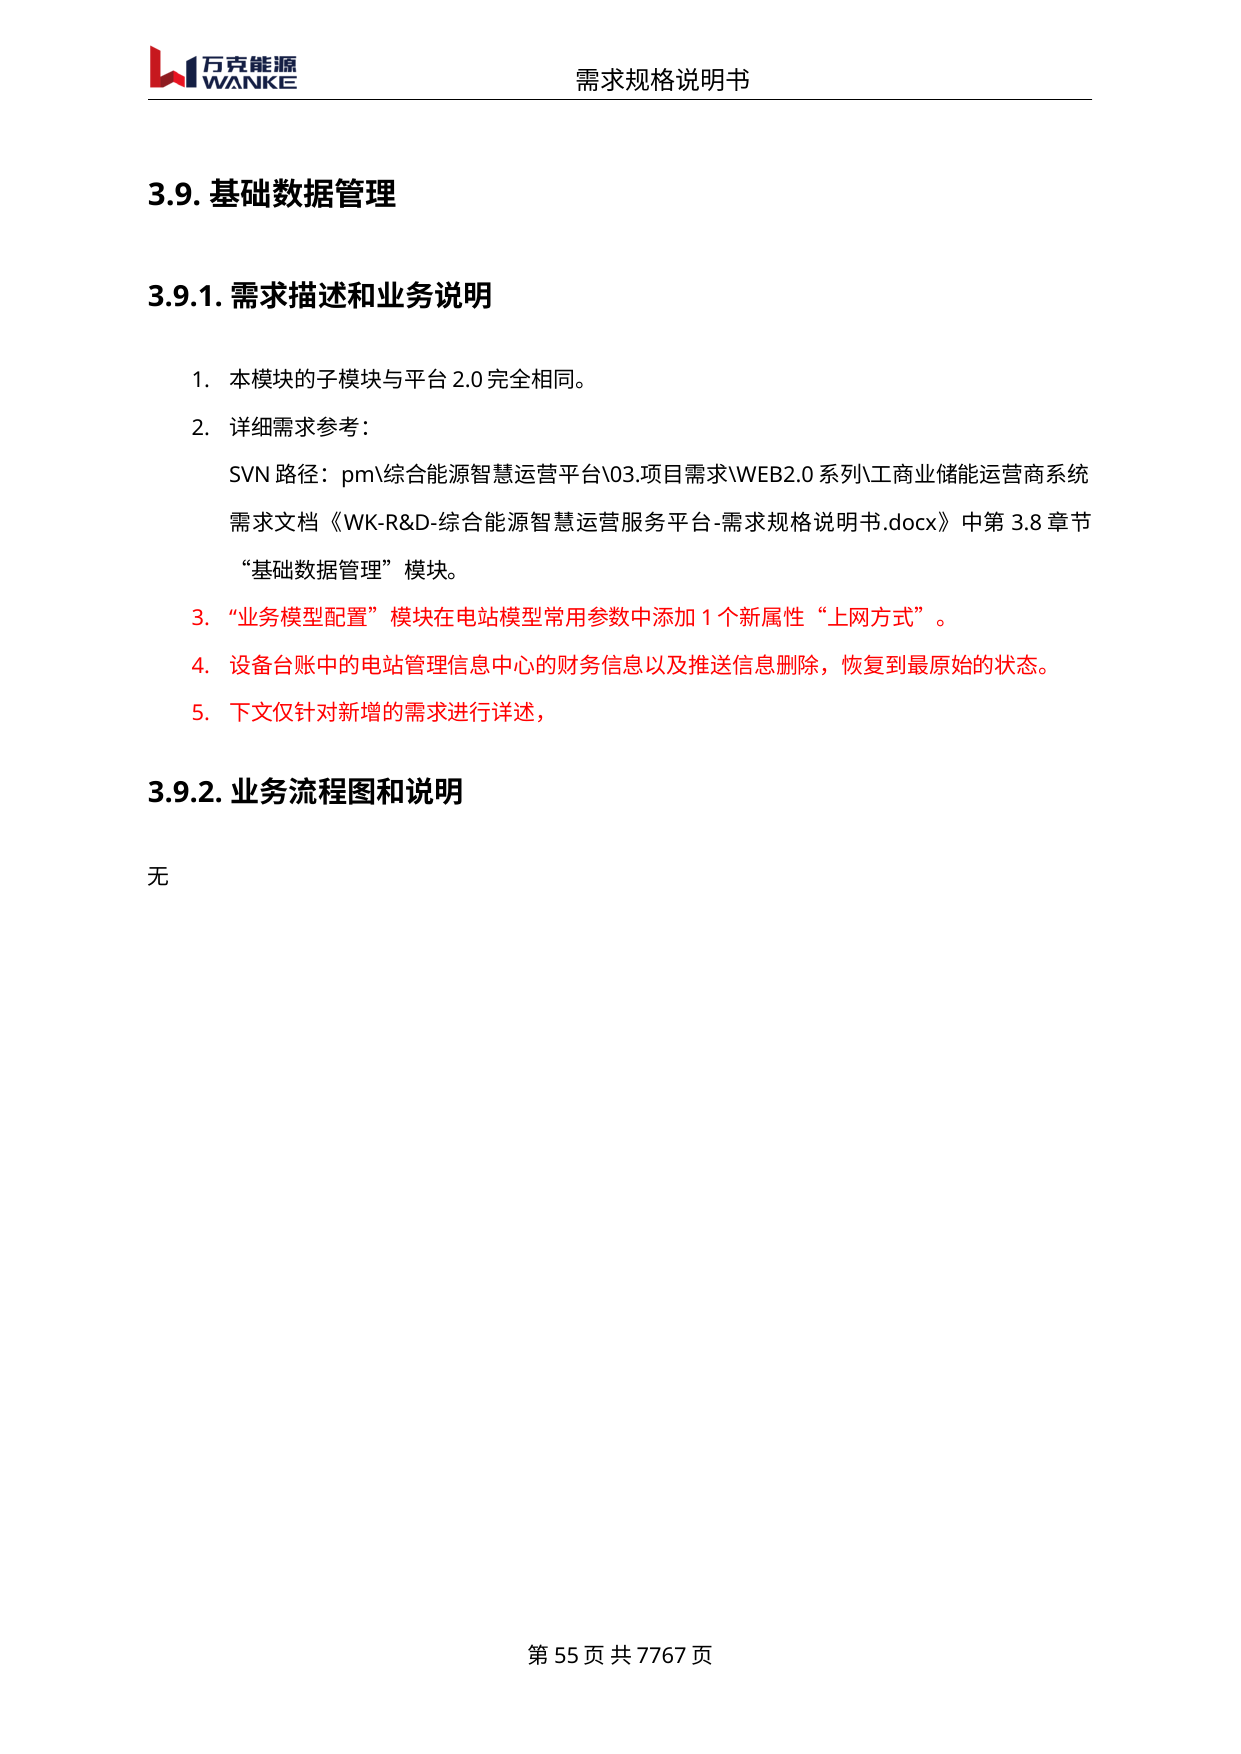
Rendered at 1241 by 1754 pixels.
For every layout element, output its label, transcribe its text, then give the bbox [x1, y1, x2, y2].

list 详细需求参考： [191, 410, 1092, 442]
subtitle 业务流程图和说明 [148, 757, 1092, 822]
subtitle 需求描述和业务说明 [148, 261, 1092, 326]
list 需求文档《WK-R&D-综合能源智慧运营服务平台-需求规格说明书.docx》中第3.8章节“基础数据管理”模块。 [229, 505, 1092, 584]
list 设备台账中的电站管理信息中心的财务信息以及推送信息删除，恢复到最原始的状态。 [191, 648, 1092, 679]
list 下文仅针对新增的需求进行详述， [191, 695, 1092, 727]
subtitle 基础数据管理 [148, 159, 1092, 224]
list SVN路径：pm\综合能源智慧运营平台\03.项目需求\WEB2.0系列\工商业储能运营商系统 [229, 457, 1092, 489]
list “业务模型配置”模块在电站模型常用参数中添加1个新属性“上网方式”。 [191, 600, 1092, 632]
list 本模块的子模块与平台2.0完全相同。 [191, 362, 1092, 394]
text 无 [148, 858, 1092, 891]
picture [147, 44, 300, 90]
